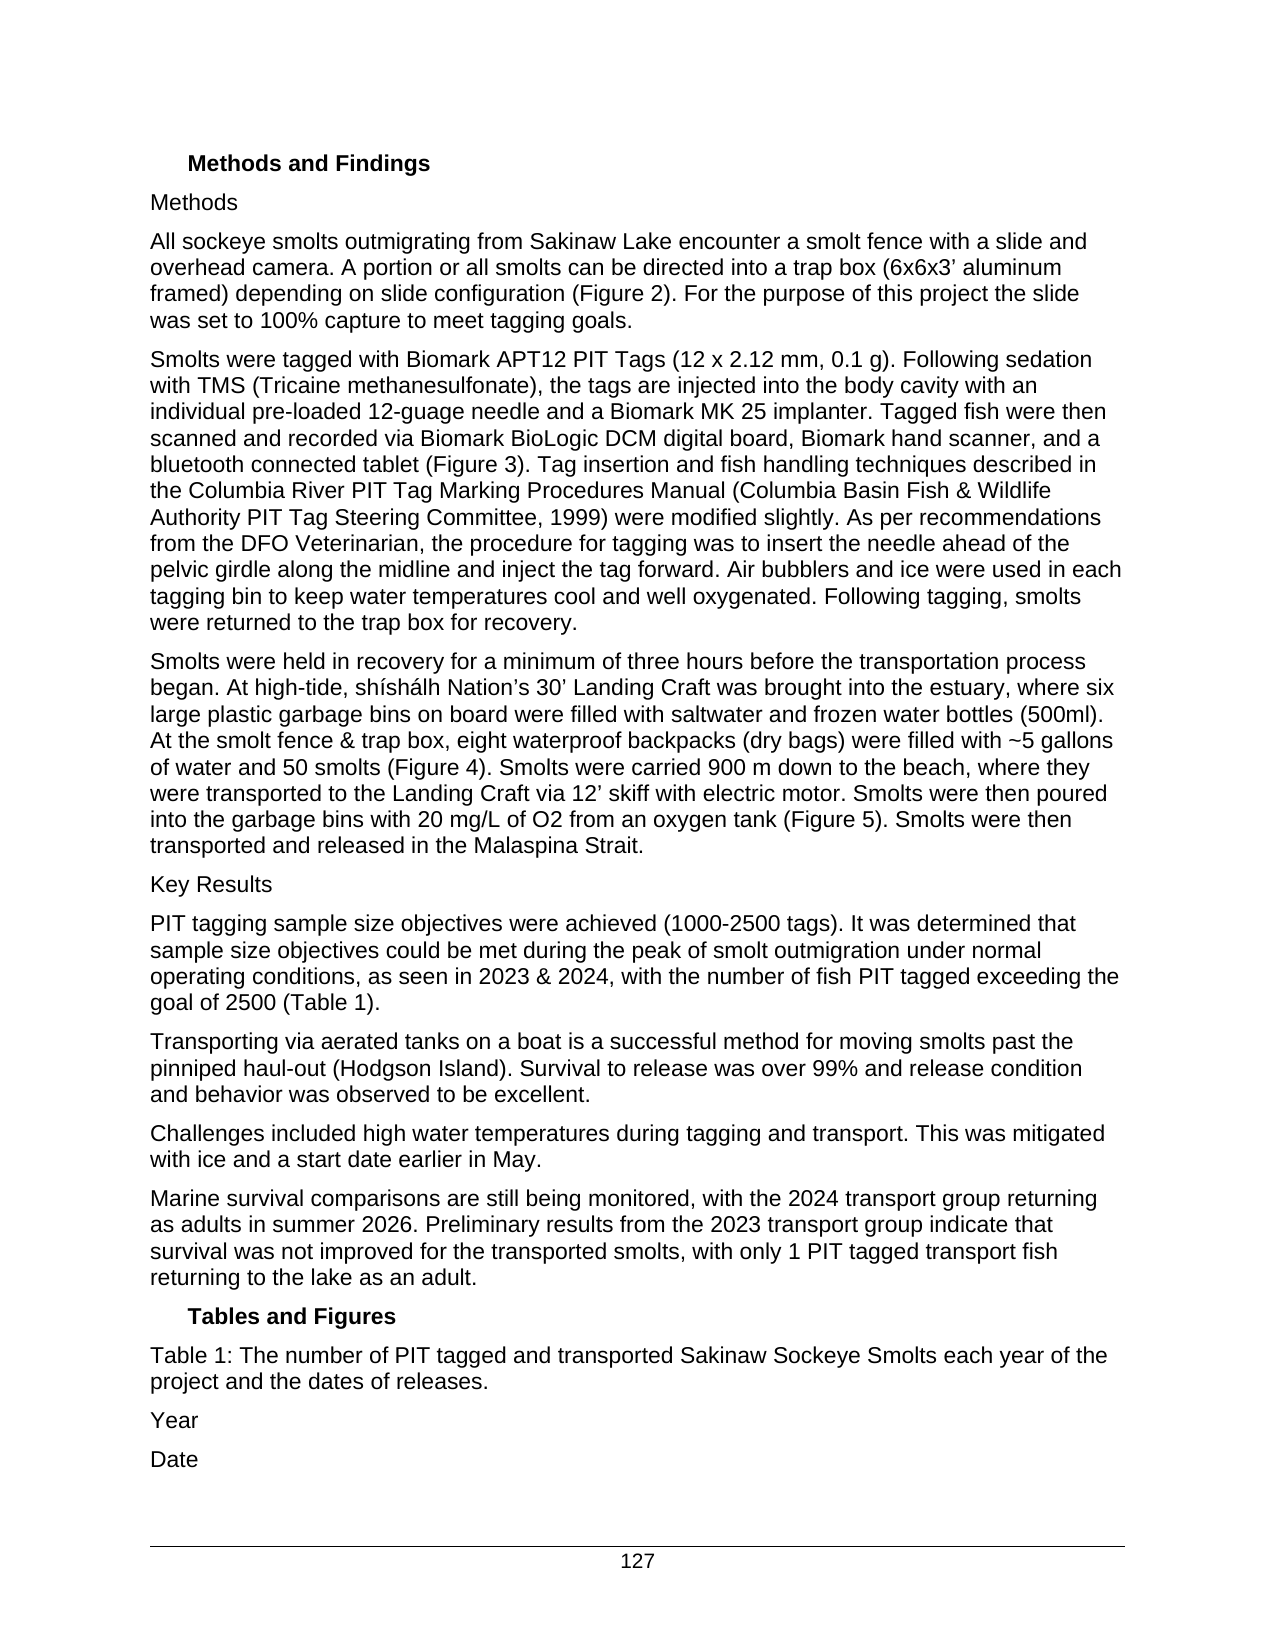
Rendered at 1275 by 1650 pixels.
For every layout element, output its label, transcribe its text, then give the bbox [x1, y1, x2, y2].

text Smolts were tagged with Biomark APT12 PIT Tags (12 x 2.12 mm, 0.1 g). Following sedation with TMS (Tricaine methanesulfonate), the tags are injected into the body cavity with an individual pre-loaded 12-guage needle and a Biomark MK 25 implanter. Tagged fish were then scanned and recorded via Biomark BioLogic DCM digital board, Biomark hand scanner, and a bluetooth connected tablet (Figure 3). Tag insertion and fish handling techniques described in the Columbia River PIT Tag Marking Procedures Manual (Columbia Basin Fish & Wildlife Authority PIT Tag Steering Committee, 1999) were modified slightly. As per recommendations from the DFO Veterinarian, the procedure for tagging was to insert the needle ahead of the pelvic girdle along the midline and inject the tag forward. Air bubblers and ice were used in each tagging bin to keep water temperatures cool and well oxygenated. Following tagging, smolts were returned to the trap box for recovery. [150, 346, 1125, 636]
text Smolts were held in recovery for a minimum of three hours before the transportation process began. At high-tide, shíshálh Nation’s 30’ Landing Craft was brought into the estuary, where six large plastic garbage bins on board were filled with saltwater and frozen water bottles (500ml). At the smolt fence & trap box, eight waterproof backpacks (dry bags) were filled with ~5 gallons of water and 50 smolts (Figure 4). Smolts were carried 900 m down to the beach, where they were transported to the Landing Craft via 12’ skiff with electric motor. Smolts were then poured into the garbage bins with 20 mg/L of O2 from an oxygen tank (Figure 5). Smolts were then transported and released in the Malaspina Strait. [150, 648, 1125, 859]
text All sockeye smolts outmigrating from Sakinaw Lake encounter a smolt fence with a slide and overhead camera. A portion or all smolts can be directed into a trap box (6x6x3’ aluminum framed) depending on slide configuration (Figure 2). For the purpose of this project the slide was set to 100% capture to meet tagging goals. [150, 228, 1125, 333]
text Date [150, 1446, 1125, 1472]
text Transporting via aerated tanks on a boat is a successful method for moving smolts past the pinniped haul-out (Hodgson Island). Survival to release was over 99% and release condition and behavior was observed to be excellent. [150, 1028, 1125, 1107]
subtitle Methods and Findings [187, 150, 1125, 176]
text PIT tagging sample size objectives were achieved (1000-2500 tags). It was determined that sample size objectives could be met during the peak of smolt outmigration under normal operating conditions, as seen in 2023 & 2024, with the number of fish PIT tagged exceeding the goal of 2500 (Table 1). [150, 910, 1125, 1016]
text Marine survival comparisons are still being monitored, with the 2024 transport group returning as adults in summer 2026. Preliminary results from the 2023 transport group indicate that survival was not improved for the transported smolts, with only 1 PIT tagged transport fish returning to the lake as an adult. [150, 1185, 1125, 1290]
text Table 1: The number of PIT tagged and transported Sakinaw Sockeye Smolts each year of the project and the dates of releases. [150, 1342, 1125, 1394]
subtitle Tables and Figures [187, 1303, 1125, 1329]
text Year [150, 1407, 1125, 1433]
text Challenges included high water temperatures during tagging and transport. This was mitigated with ice and a start date earlier in May. [150, 1120, 1125, 1172]
text Key Results [150, 871, 1125, 898]
text Methods [150, 189, 1125, 215]
